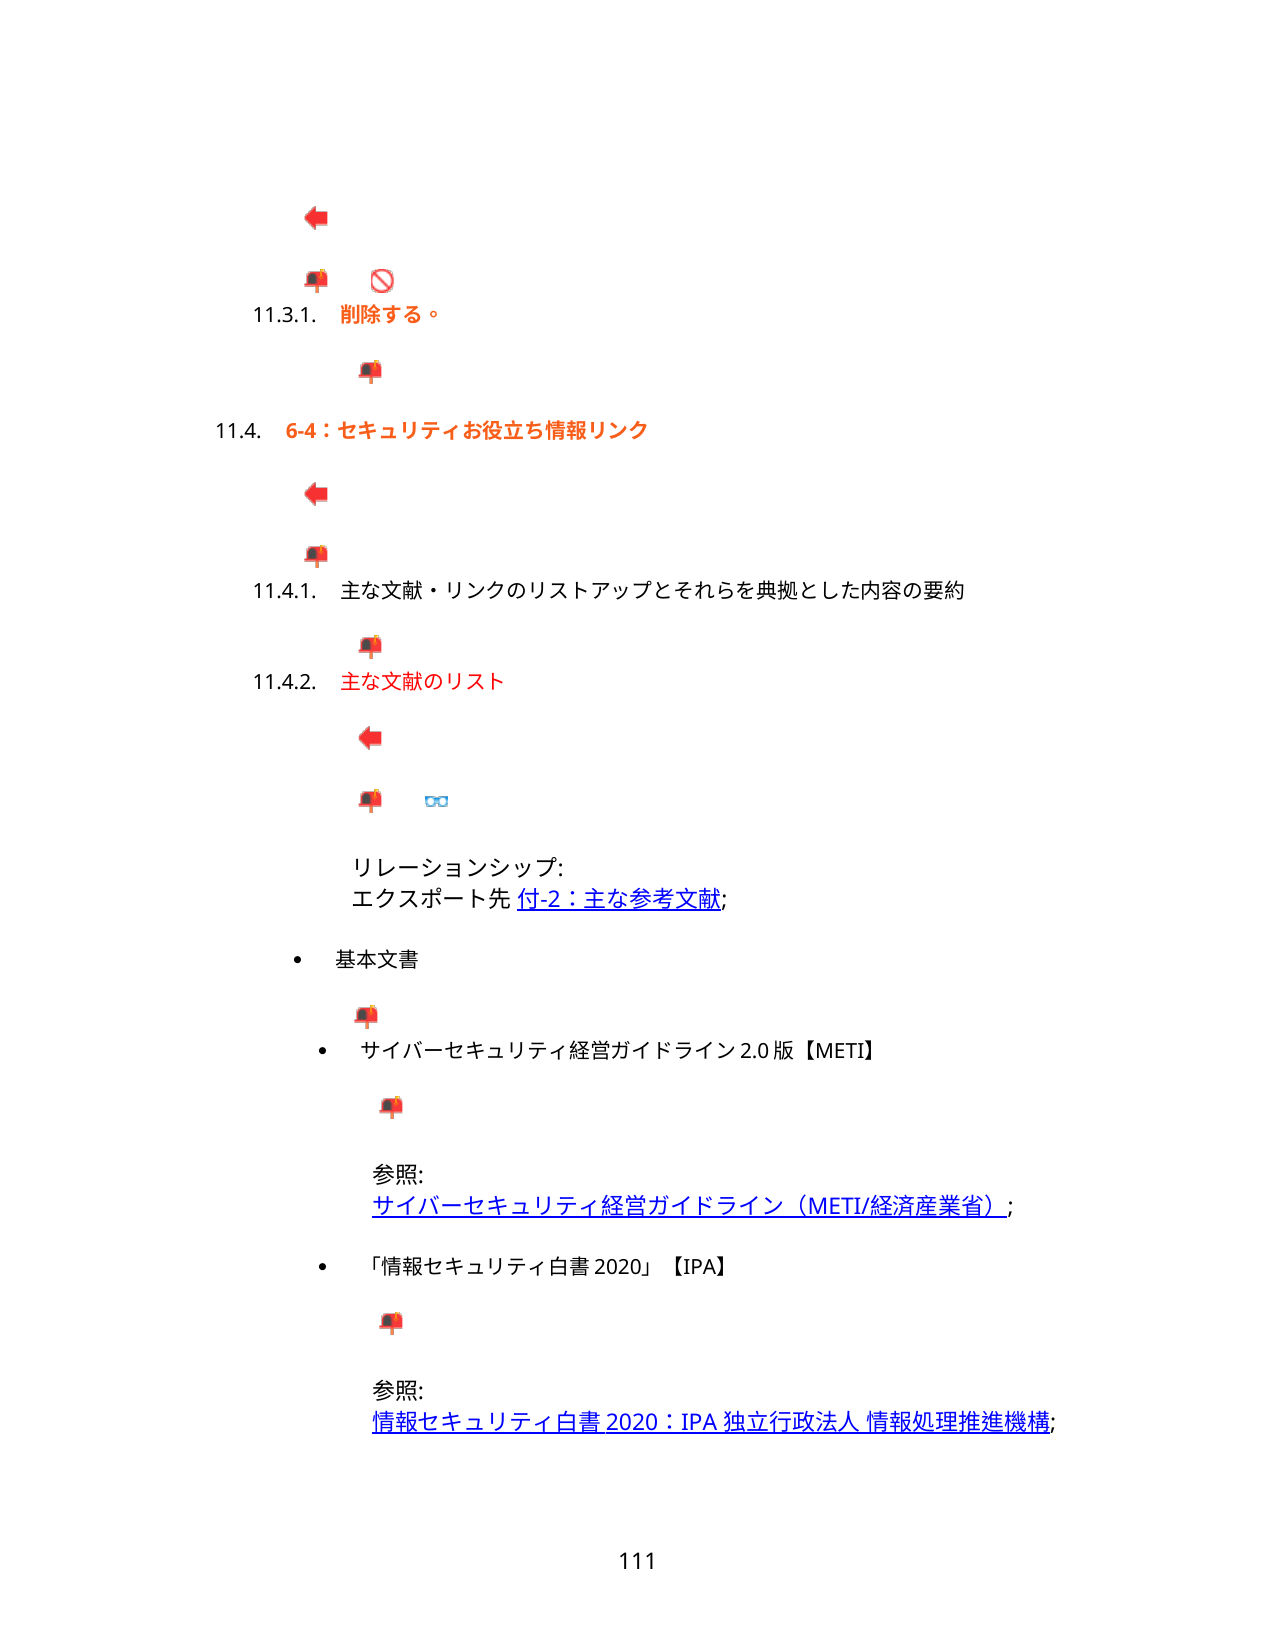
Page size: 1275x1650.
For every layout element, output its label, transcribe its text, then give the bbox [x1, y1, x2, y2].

text サイバーセキュリティ経営ガイドライン（METI/経済産業省）; [372, 1190, 1098, 1221]
list 主な文献・リンクのリストアップとそれらを典拠とした内容の要約 [252, 576, 1098, 604]
picture [304, 269, 328, 293]
list 参照: [372, 1159, 1098, 1190]
picture [358, 789, 382, 813]
text エクスポート先 付-2：主な参考文献; [351, 883, 1098, 914]
picture [425, 789, 448, 813]
list 削除する。 [252, 301, 1098, 329]
picture [379, 1312, 403, 1335]
list 「情報セキュリティ白書2020」【IPA】 [319, 1252, 1098, 1281]
picture [304, 545, 328, 568]
picture [358, 360, 382, 384]
list 6-4：セキュリティお役立ち情報リンク [215, 416, 1098, 445]
picture [379, 1096, 403, 1119]
list サイバーセキュリティ経営ガイドライン2.0版【METI】 [319, 1036, 1098, 1065]
picture [304, 482, 328, 506]
list 参照: [372, 1374, 1098, 1406]
picture [358, 726, 382, 750]
picture [358, 635, 382, 659]
text 情報セキュリティ白書2020：IPA 独立行政法人 情報処理推進機構; [372, 1406, 1098, 1437]
list 主な文献のリスト [252, 667, 1098, 696]
picture [371, 269, 394, 293]
list 基本文書 [294, 946, 1098, 974]
picture [304, 206, 328, 230]
picture [354, 1005, 378, 1029]
list リレーションシップ: [351, 852, 1098, 883]
